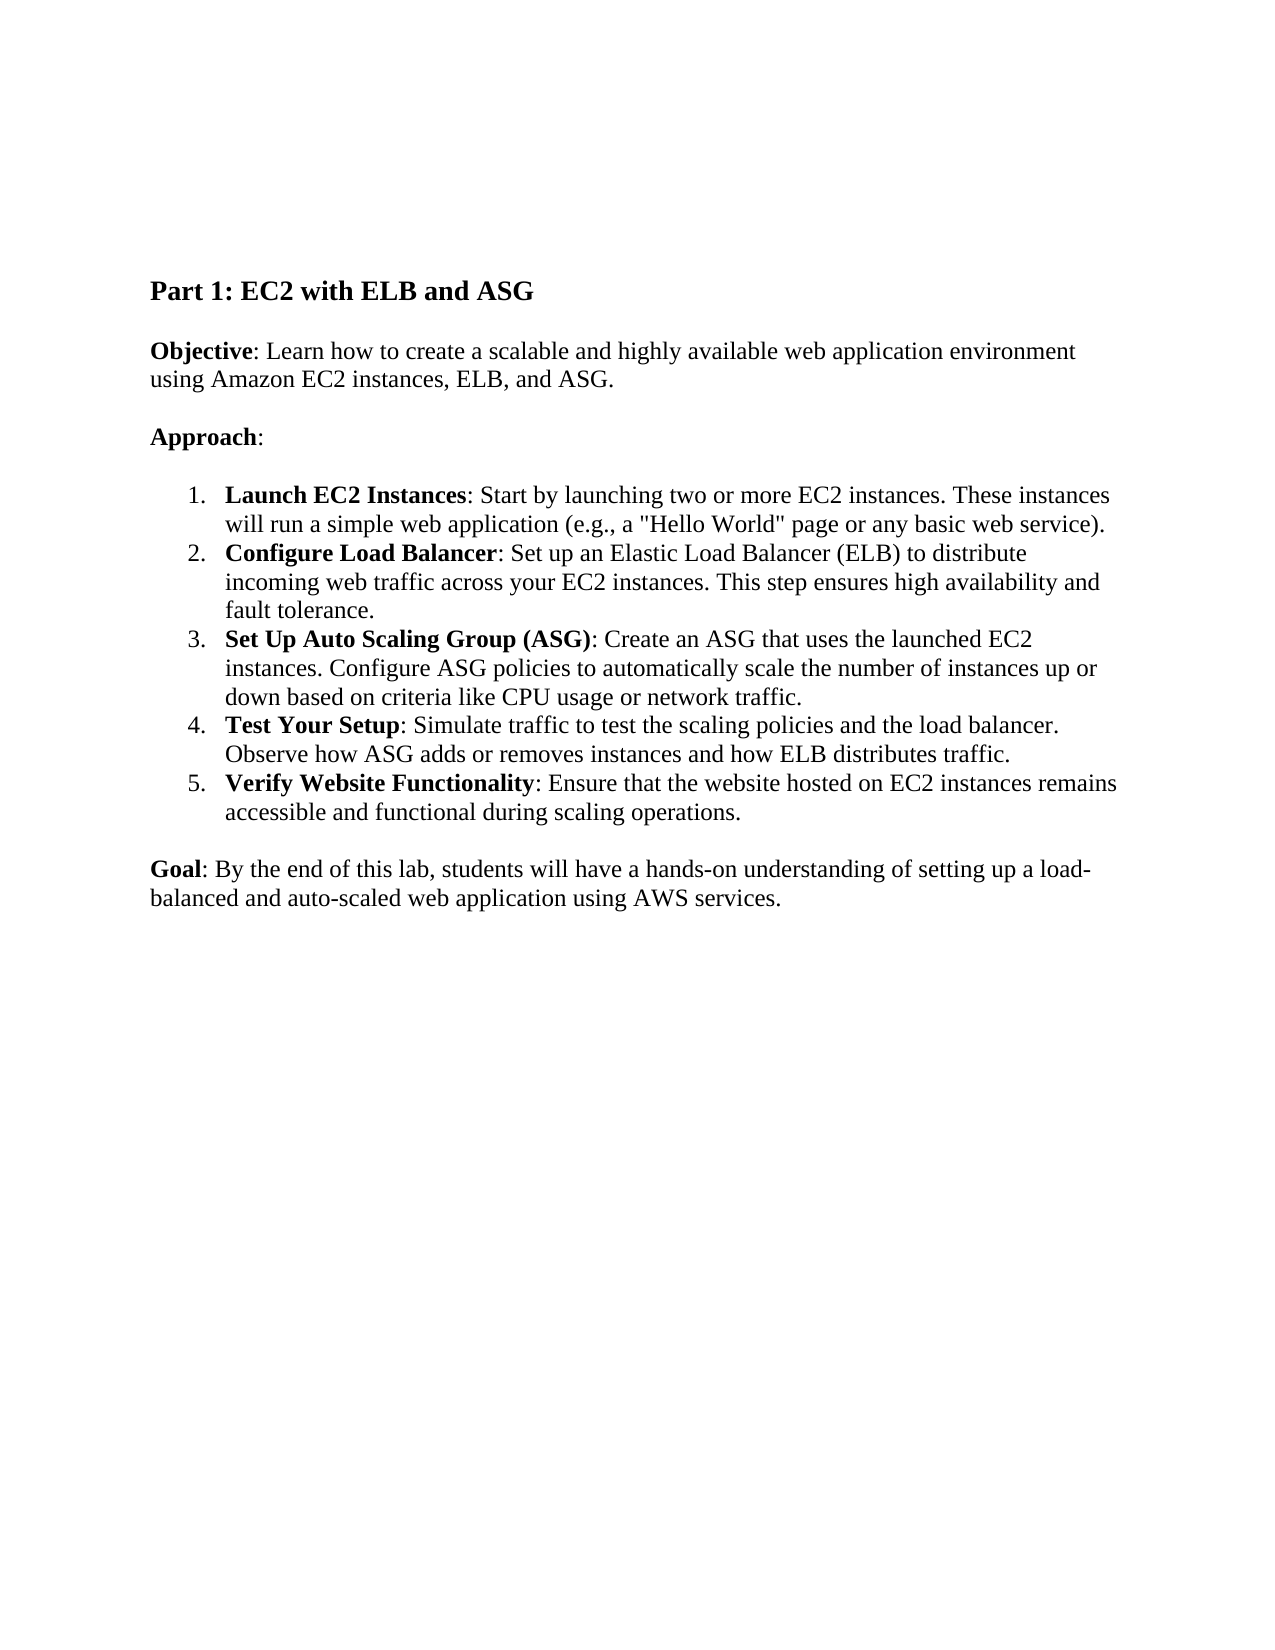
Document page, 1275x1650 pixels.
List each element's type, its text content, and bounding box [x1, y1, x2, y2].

list Verify Website Functionality: Ensure that the website hosted on EC2 instances remains accessible and functional during scaling operations. [187, 768, 1125, 825]
text Approach: [150, 422, 1125, 451]
list Set Up Auto Scaling Group (ASG): Create an ASG that uses the launched EC2 instances. Configure ASG policies to automatically scale the number of instances up or down based on criteria like CPU usage or network traffic. [187, 624, 1125, 710]
list Launch EC2 Instances: Start by launching two or more EC2 instances. These instances will run a simple web application (e.g., a "Hello World" page or any basic web service). [187, 480, 1125, 538]
text Part 1: EC2 with ELB and ASG [150, 274, 1125, 307]
text Goal: By the end of this lab, students will have a hands-on understanding of setting up a load-balanced and auto-scaled web application using AWS services. [150, 854, 1125, 912]
text Objective: Learn how to create a scalable and highly available web application environment using Amazon EC2 instances, ELB, and ASG. [150, 336, 1125, 393]
list Test Your Setup: Simulate traffic to test the scaling policies and the load balancer. Observe how ASG adds or removes instances and how ELB distributes traffic. [187, 710, 1125, 768]
list Configure Load Balancer: Set up an Elastic Load Balancer (ELB) to distribute incoming web traffic across your EC2 instances. This step ensures high availability and fault tolerance. [187, 538, 1125, 624]
